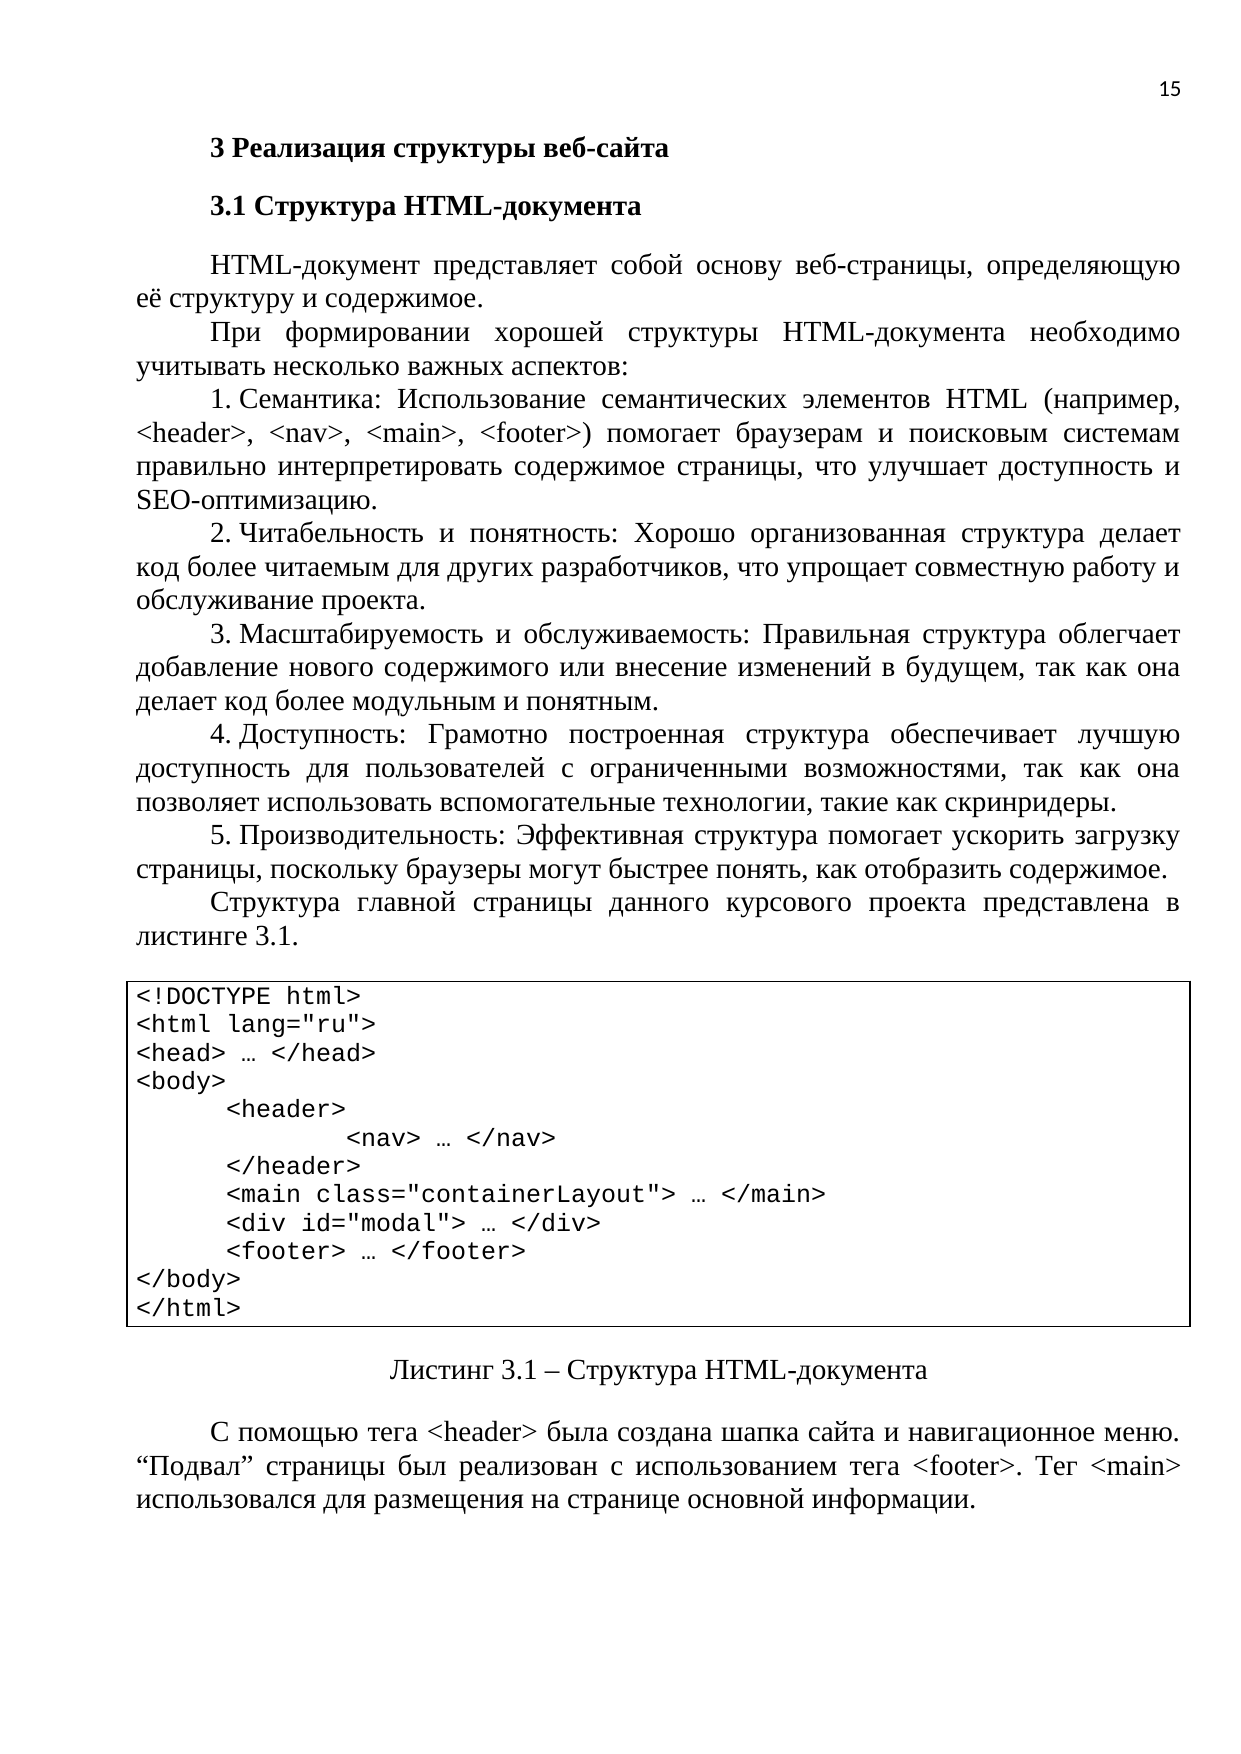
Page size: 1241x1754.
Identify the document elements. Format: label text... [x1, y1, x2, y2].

list Производительность: Эффективная структура помогает ускорить загрузку страницы, поскольку браузеры могут быстрее понять, как отобразить содержимое. [136, 817, 1181, 884]
text <head> … </head> [136, 1040, 1181, 1069]
list Масштабируемость и обслуживаемость: Правильная структура облегчает добавление нового содержимого или внесение изменений в будущем, так как она делает код более модульным и понятным. [136, 616, 1181, 717]
text Листинг 3.1 – Структура HTML-документа [136, 1352, 1181, 1385]
text </header> [136, 1154, 1181, 1182]
text Структура главной страницы данного курсового проекта представлена в листинге 3.1. [136, 884, 1181, 951]
text <div id="modal"> … </div> [136, 1210, 1181, 1239]
text <body> [136, 1069, 1181, 1097]
text 3.1 Структура HTML-документа [136, 188, 1181, 222]
text <!DOCTYPE html> [128, 982, 1189, 1012]
text </body> [136, 1267, 1181, 1292]
list Доступность: Грамотно построенная структура обеспечивает лучшую доступность для пользователей с ограниченными возможностями, так как она позволяет использовать вспомогательные технологии, такие как скринридеры. [136, 717, 1181, 817]
text При формировании хорошей структуры HTML-документа необходимо учитывать несколько важных аспектов: [136, 314, 1181, 381]
text 3 Реализация структуры веб-сайта [136, 130, 1181, 163]
list Семантика: Использование семантических элементов HTML (например, <header>, <nav>, <main>, <footer>) помогает браузерам и поисковым системам правильно интерпретировать содержимое страницы, что улучшает доступность и SEO-оптимизацию. [136, 381, 1181, 515]
text <footer> … </footer> [136, 1239, 1181, 1267]
text </html> [128, 1292, 1189, 1326]
list Читабельность и понятность: Хорошо организованная структура делает код более читаемым для других разработчиков, что упрощает совместную работу и обслуживание проекта. [136, 515, 1181, 616]
text <nav> … </nav> [136, 1125, 1181, 1154]
text <main class="containerLayout"> … </main> [136, 1182, 1181, 1210]
text <header> [136, 1097, 1181, 1125]
text HTML-документ представляет собой основу веб-страницы, определяющую её структуру и содержимое. [136, 247, 1181, 314]
text <html lang="ru"> [136, 1012, 1181, 1040]
text С помощью тега <header> была создана шапка сайта и навигационное меню. “Подвал” страницы был реализован с использованием тега <footer>. Тег <main> использовался для размещения на странице основной информации. [136, 1414, 1181, 1515]
